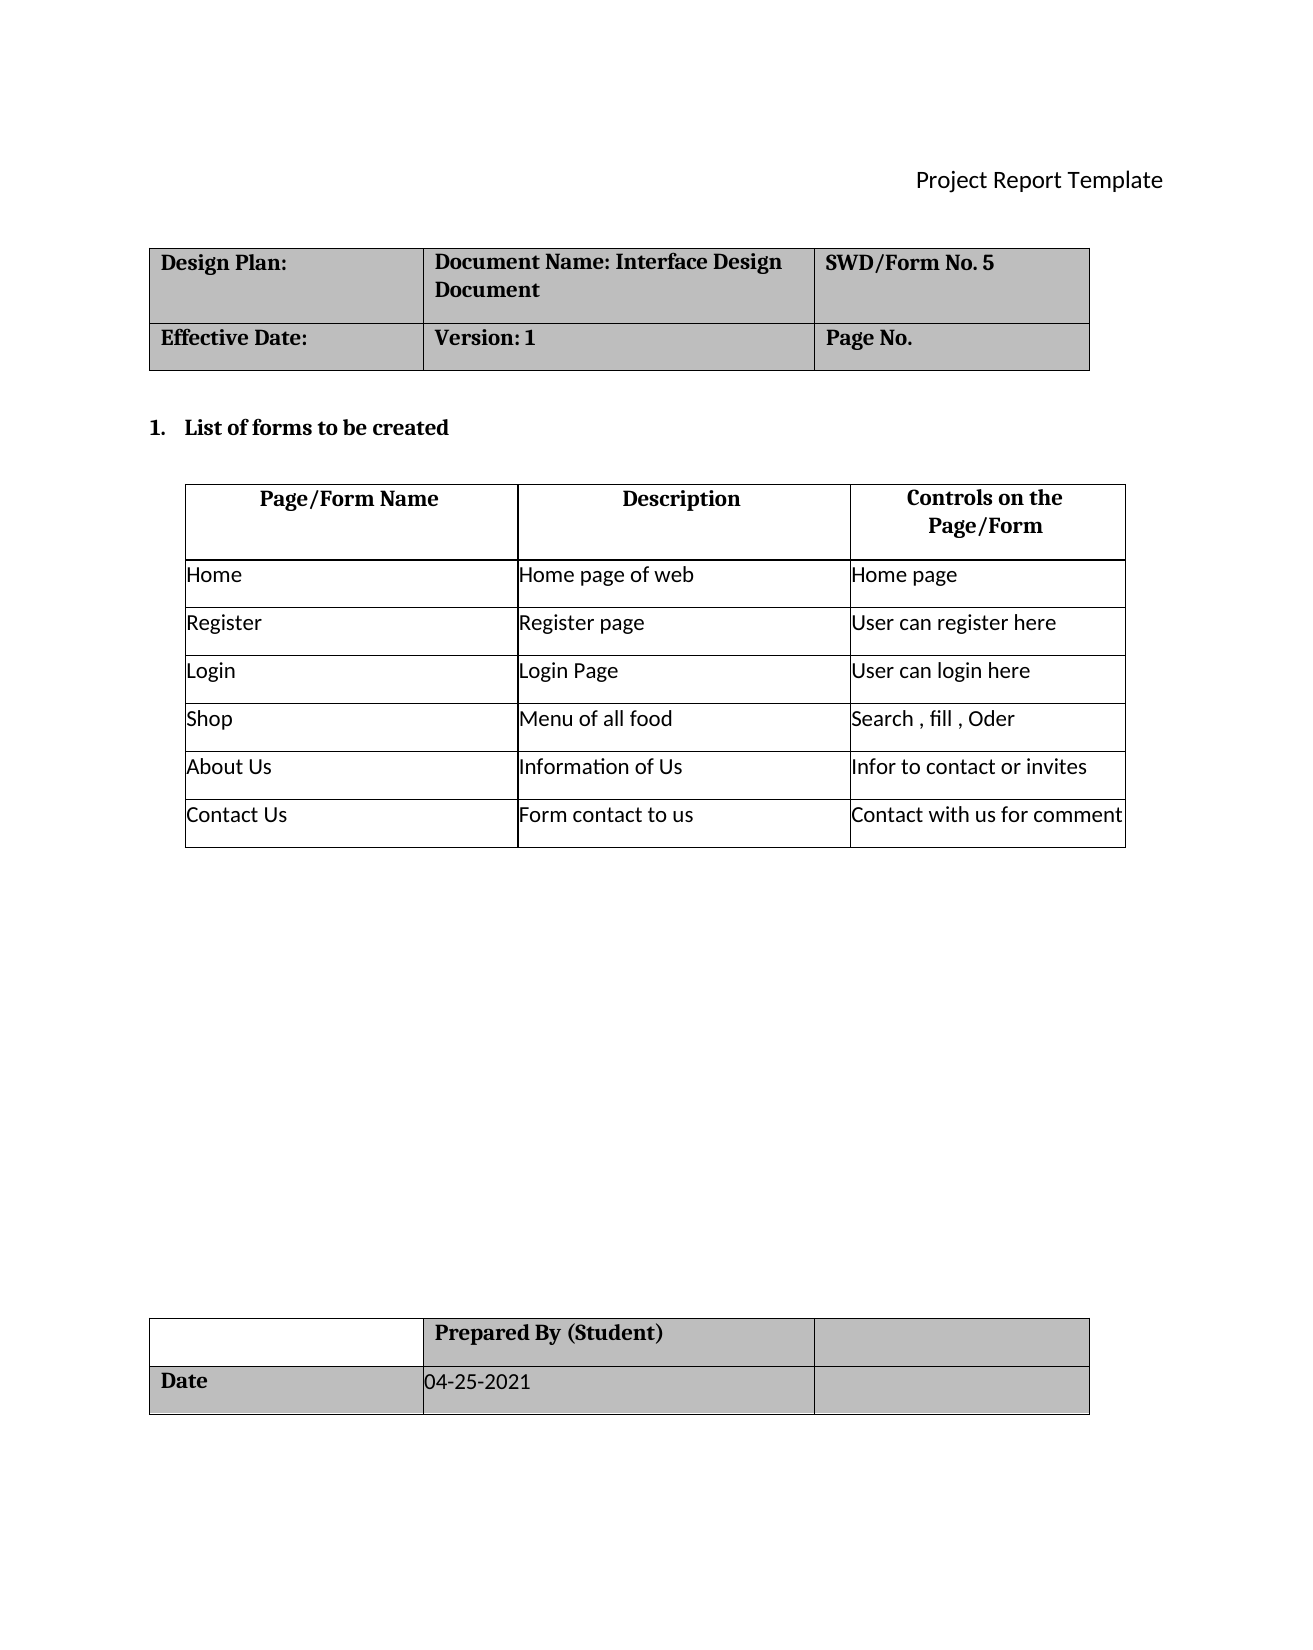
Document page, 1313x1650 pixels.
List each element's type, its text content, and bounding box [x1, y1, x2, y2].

table_header SWD/Form No. 5 [815, 249, 1089, 323]
table_cell Form contact to us [519, 800, 850, 847]
table_header [815, 1319, 1089, 1366]
table_cell Effective Date: [150, 324, 423, 370]
table_cell Register [186, 608, 517, 655]
table_cell Shop [186, 704, 517, 751]
table_header Design Plan: [150, 249, 423, 323]
table_cell Version: 1 [424, 324, 814, 370]
table_header Prepared By (Student) [424, 1319, 814, 1366]
table_cell Search , fill , Oder [851, 704, 1125, 751]
table_cell User can register here [851, 608, 1125, 655]
table_cell Date [150, 1367, 423, 1413]
table_cell 04-25-2021 [424, 1367, 814, 1413]
text Project Report Template [139, 164, 1163, 195]
table_cell Page No. [815, 324, 1089, 370]
table_header Page/Form Name [186, 485, 517, 559]
table_header Controls on the Page/Form [851, 485, 1125, 559]
table_cell [815, 1367, 1089, 1413]
table_cell Home R [186, 561, 517, 607]
table_cell Menu of all food [519, 704, 850, 751]
table_cell About Us [186, 752, 517, 799]
table_header [150, 1319, 423, 1366]
table_header Document Name: Interface Design Document [424, 249, 814, 323]
table_cell User can login here [851, 656, 1125, 703]
table_cell Contact Us [186, 800, 517, 847]
table_cell Login [186, 656, 517, 703]
table_cell Home page [851, 561, 1125, 607]
text 1. List of forms to be created [150, 415, 1175, 441]
table_cell Home page of web [519, 561, 850, 607]
table_cell Contact with us for comment [851, 800, 1125, 847]
table_cell Register page [519, 608, 850, 655]
table_cell Infor to contact or invites [851, 752, 1125, 799]
table_cell Login Page [519, 656, 850, 703]
table_header Description [519, 485, 850, 559]
table_cell Information of Us [519, 752, 850, 799]
